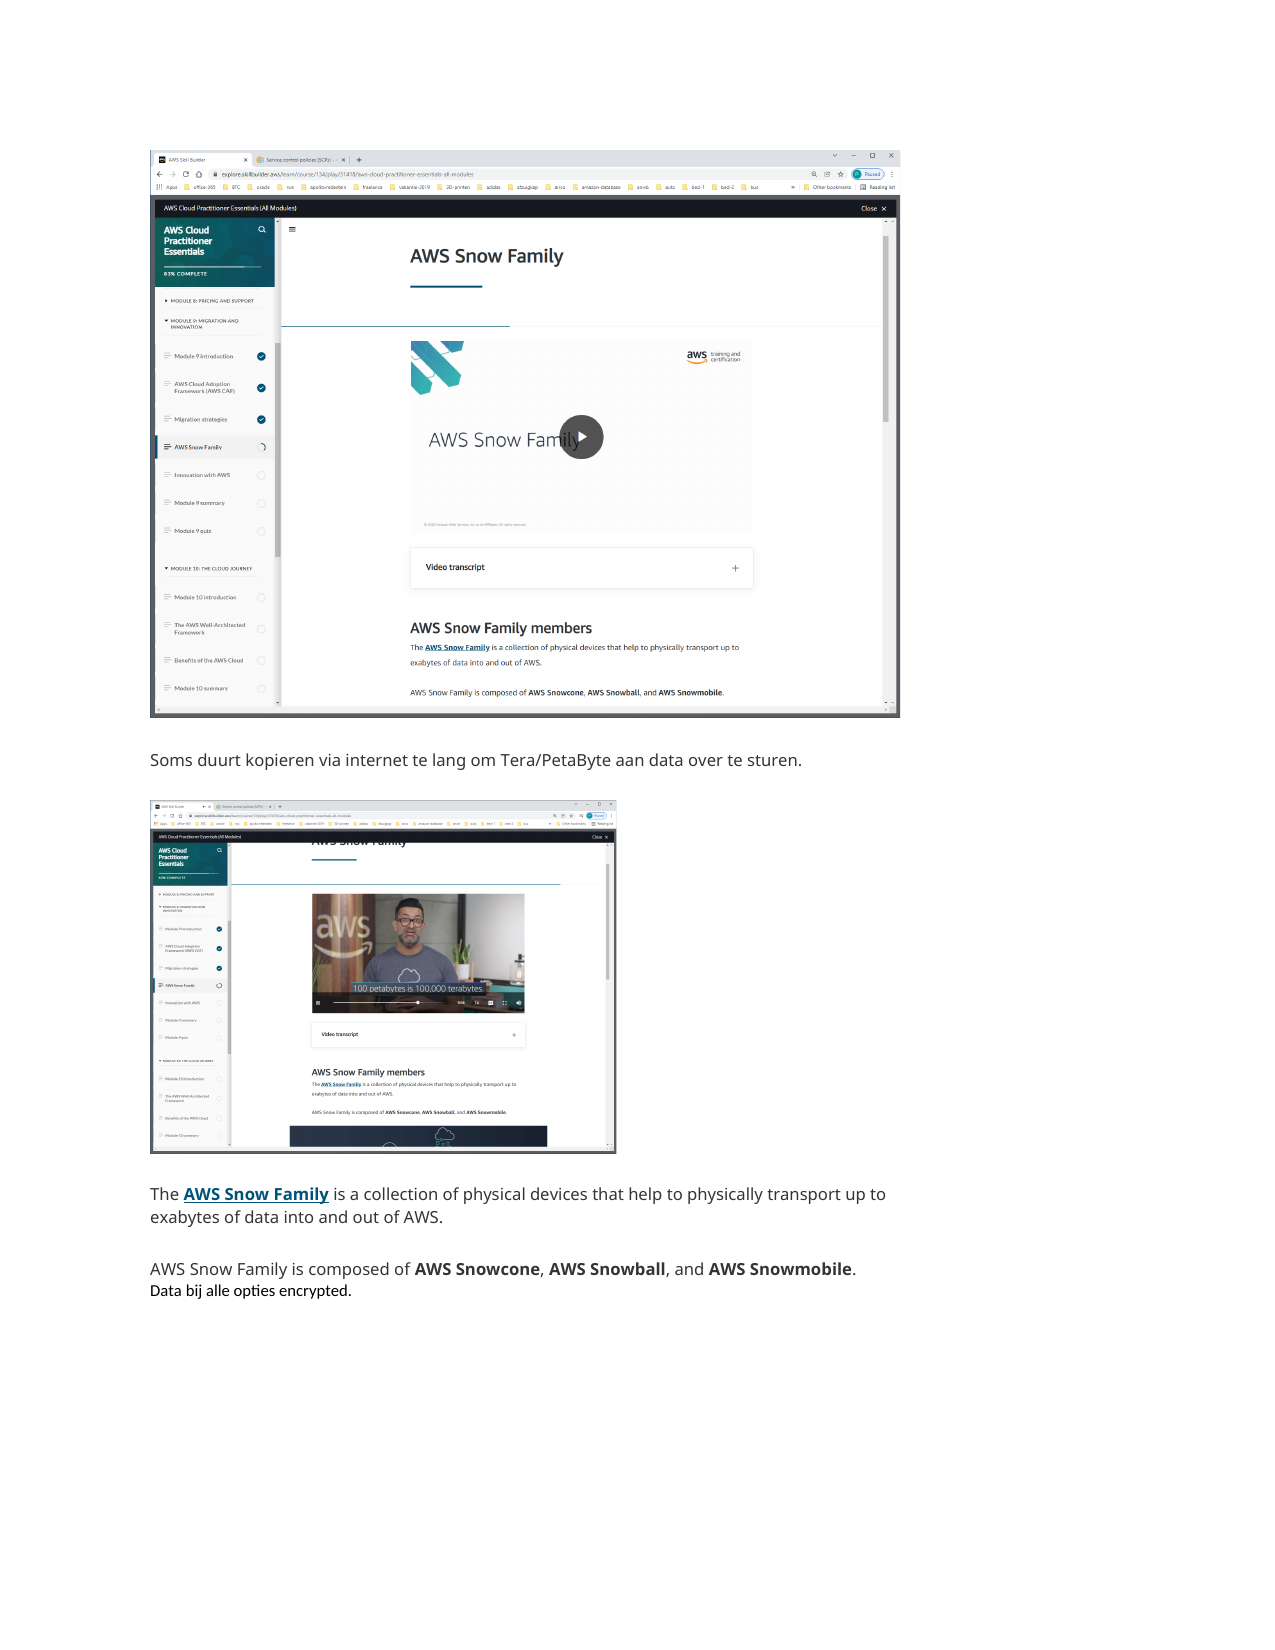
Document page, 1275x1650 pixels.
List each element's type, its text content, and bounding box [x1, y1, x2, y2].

picture [150, 800, 617, 1154]
text Soms duurt kopieren via internet te lang om Tera/PetaByte aan data over te sturen. [150, 749, 900, 772]
text Data bij alle opties encrypted. [150, 1280, 900, 1301]
picture [150, 150, 901, 718]
text AWS Snow Family is composed of AWS Snowcone, AWS Snowball, and AWS Snowmobile. [150, 1257, 900, 1280]
text The AWS Snow Family is a collection of physical devices that help to physically transport up to exabytes of data into and out of AWS. [150, 1183, 900, 1228]
